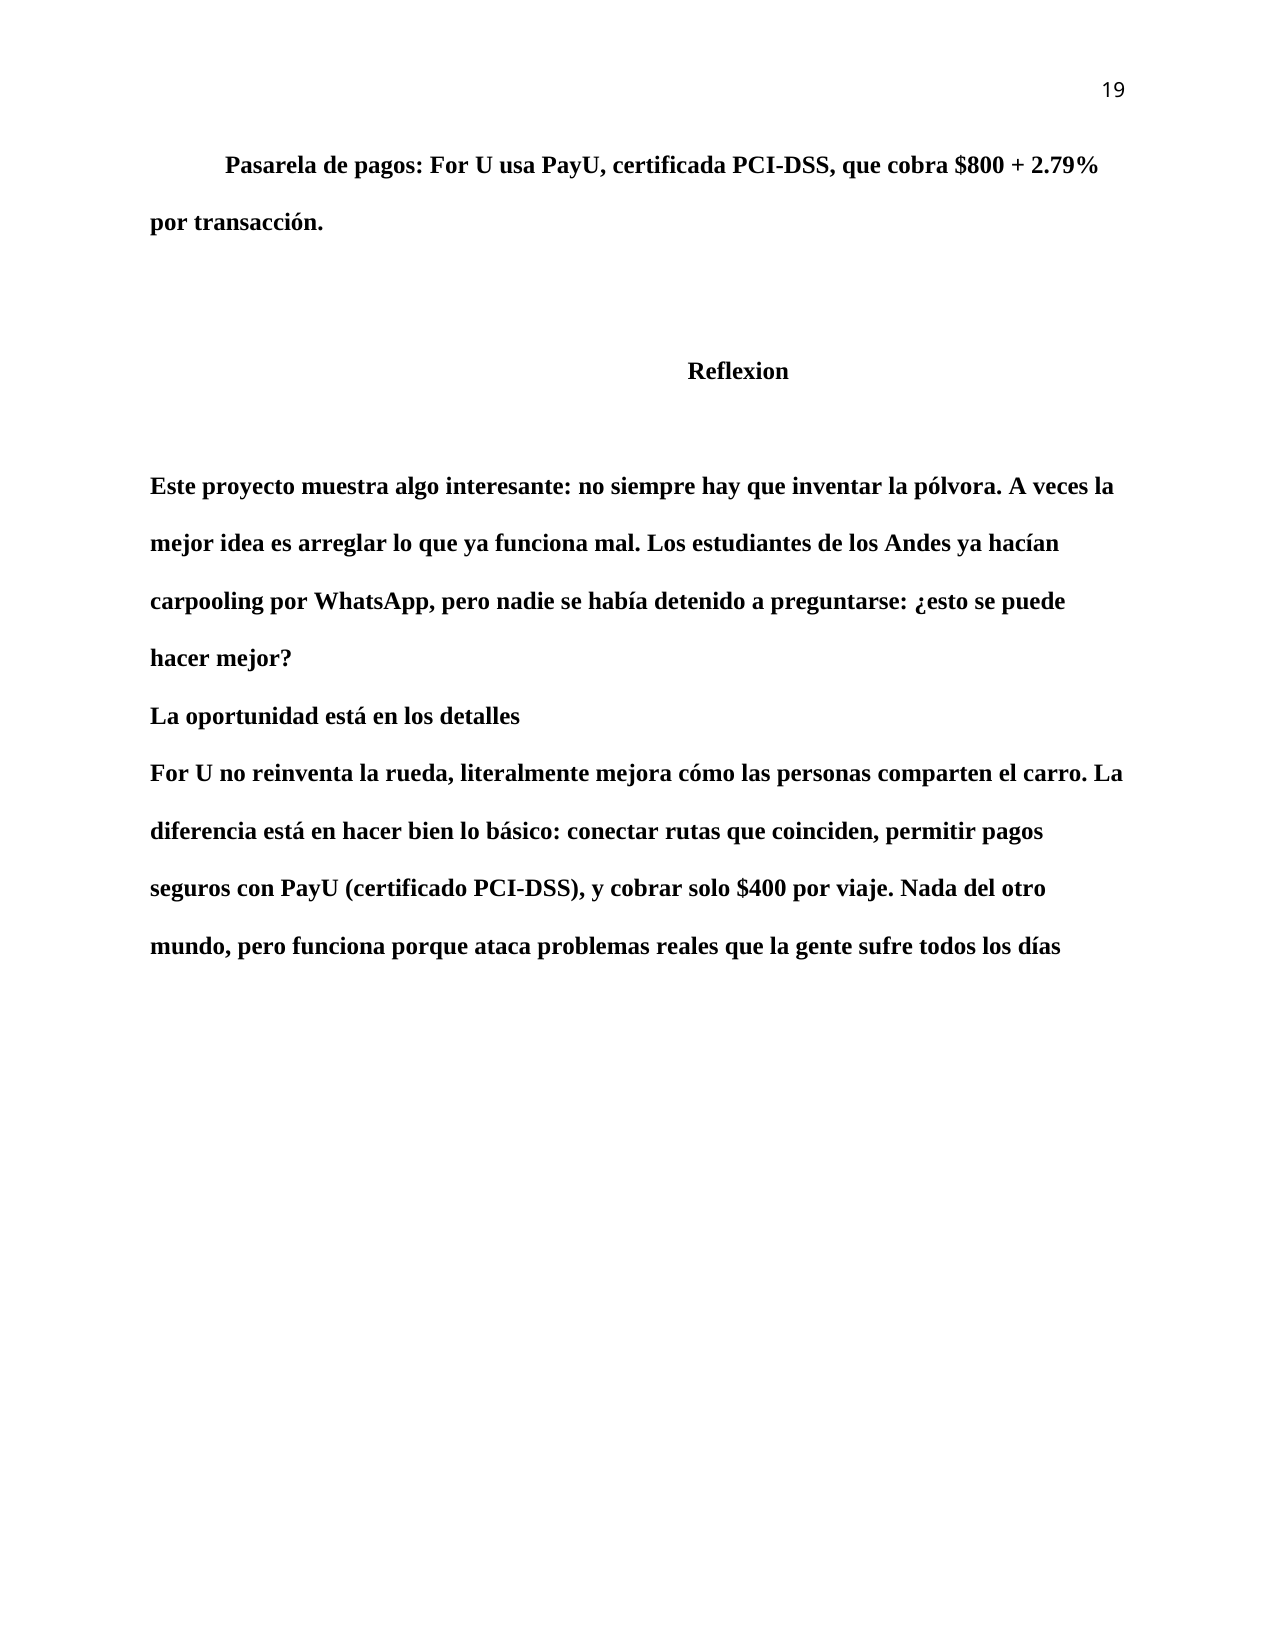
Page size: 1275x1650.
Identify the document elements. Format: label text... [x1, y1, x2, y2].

text Reflexion Este proyecto muestra algo interesante: no siempre hay que inventar la pólvora. A veces la mejor idea es arreglar lo que ya funciona mal. Los estudiantes de los Andes ya hacían carpooling por WhatsApp, pero nadie se había detenido a preguntarse: ¿esto se puede hacer mejor? La oportunidad está en los detalles For U no reinventa la rueda, literalmente mejora cómo las personas comparten el carro. La diferencia está en hacer bien lo básico: conectar rutas que coinciden, permitir pagos seguros con PayU (certificado PCI-DSS), y cobrar solo $400 por viaje. Nada del otro mundo, pero funciona porque ataca problemas reales que la gente sufre todos los días [150, 356, 1125, 959]
text Pasarela de pagos: For U usa PayU, certificada PCI-DSS, que cobra $800 + 2.79% por transacción. [150, 150, 1125, 236]
